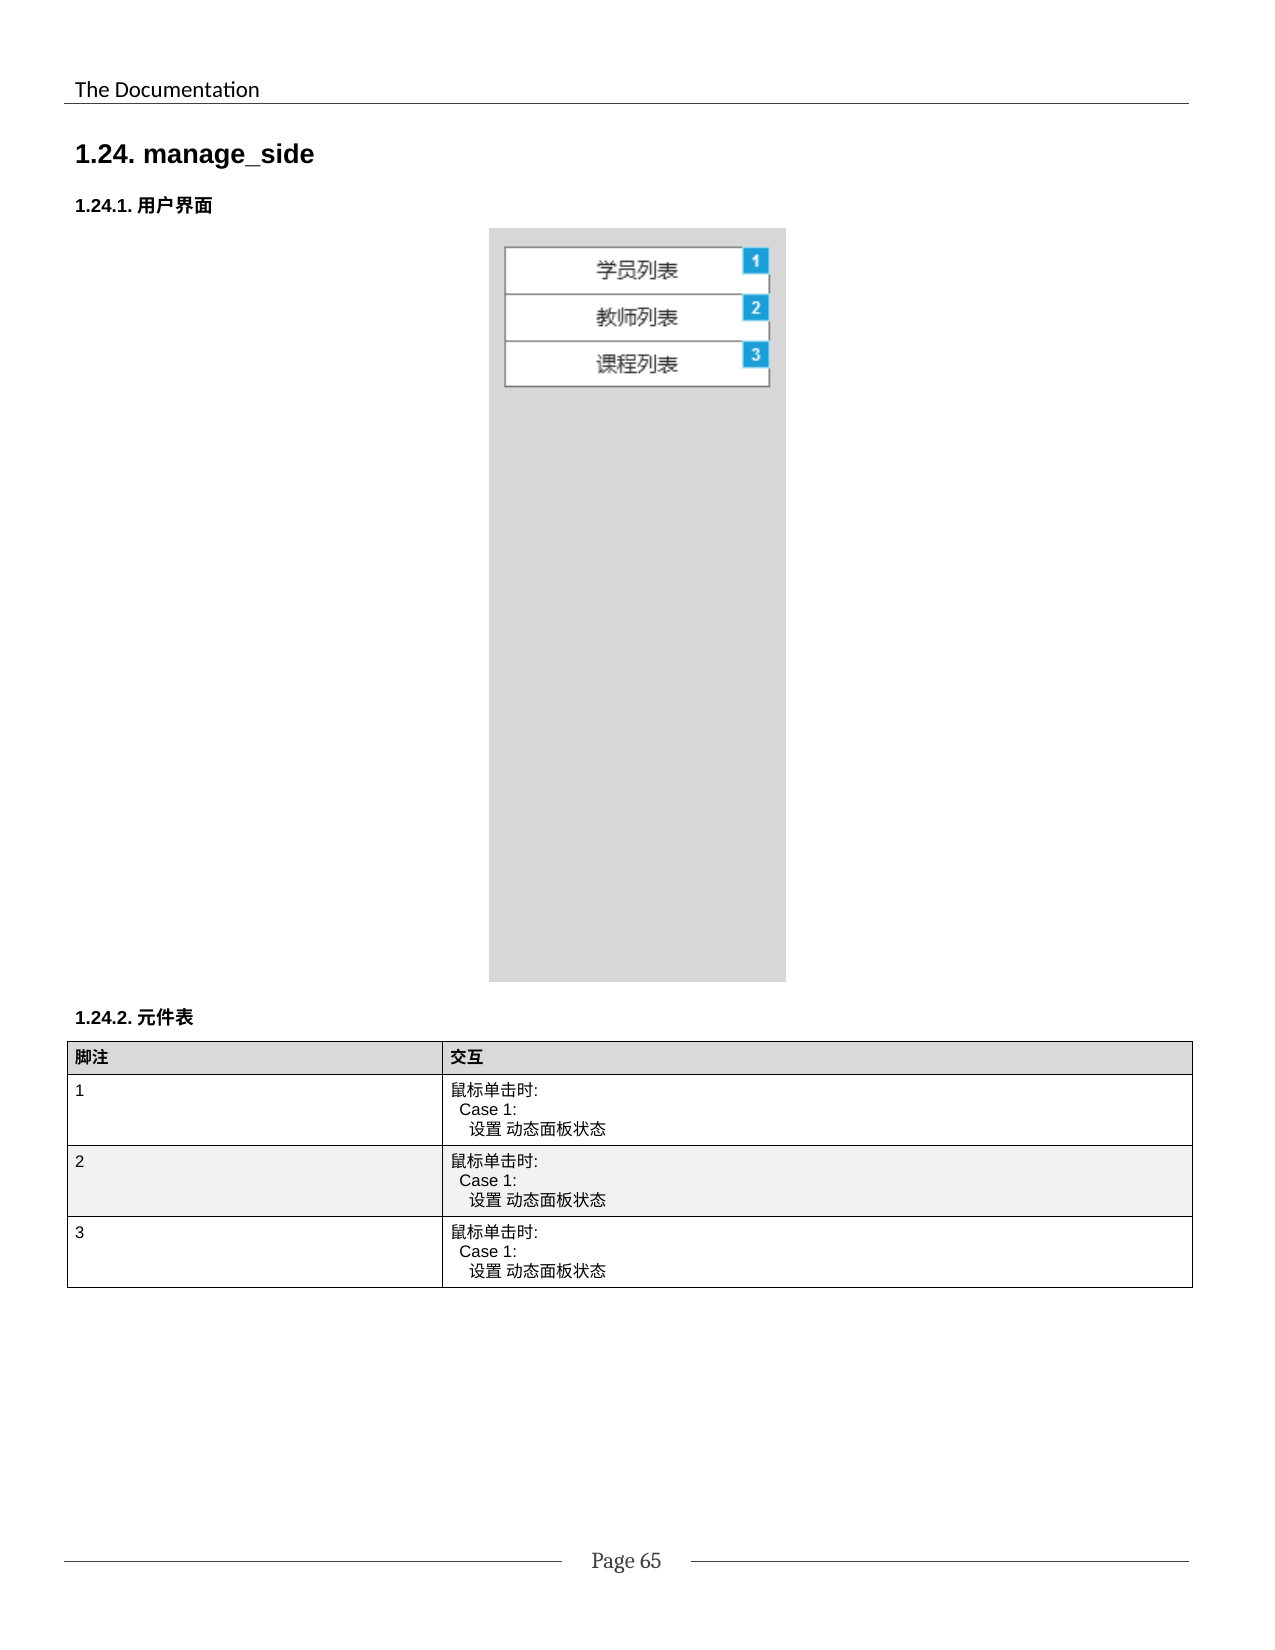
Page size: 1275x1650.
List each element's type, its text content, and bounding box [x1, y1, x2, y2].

table_header 脚注 [68, 1042, 442, 1074]
table_cell 鼠标单击时: Case 1: 设置 动态面板状态 [443, 1217, 1192, 1287]
table_cell 1 [68, 1075, 442, 1145]
subtitle manage_side [75, 138, 1200, 169]
subtitle 用户界面 [75, 194, 1200, 216]
table_cell 鼠标单击时: Case 1: 设置 动态面板状态 [443, 1146, 1192, 1216]
subtitle 元件表 [75, 1007, 1200, 1028]
table_cell 鼠标单击时: Case 1: 设置 动态面板状态 [443, 1075, 1192, 1145]
table_cell 3 [68, 1217, 442, 1287]
table_header 交互 [443, 1042, 1192, 1074]
table_cell 2 [68, 1146, 442, 1216]
